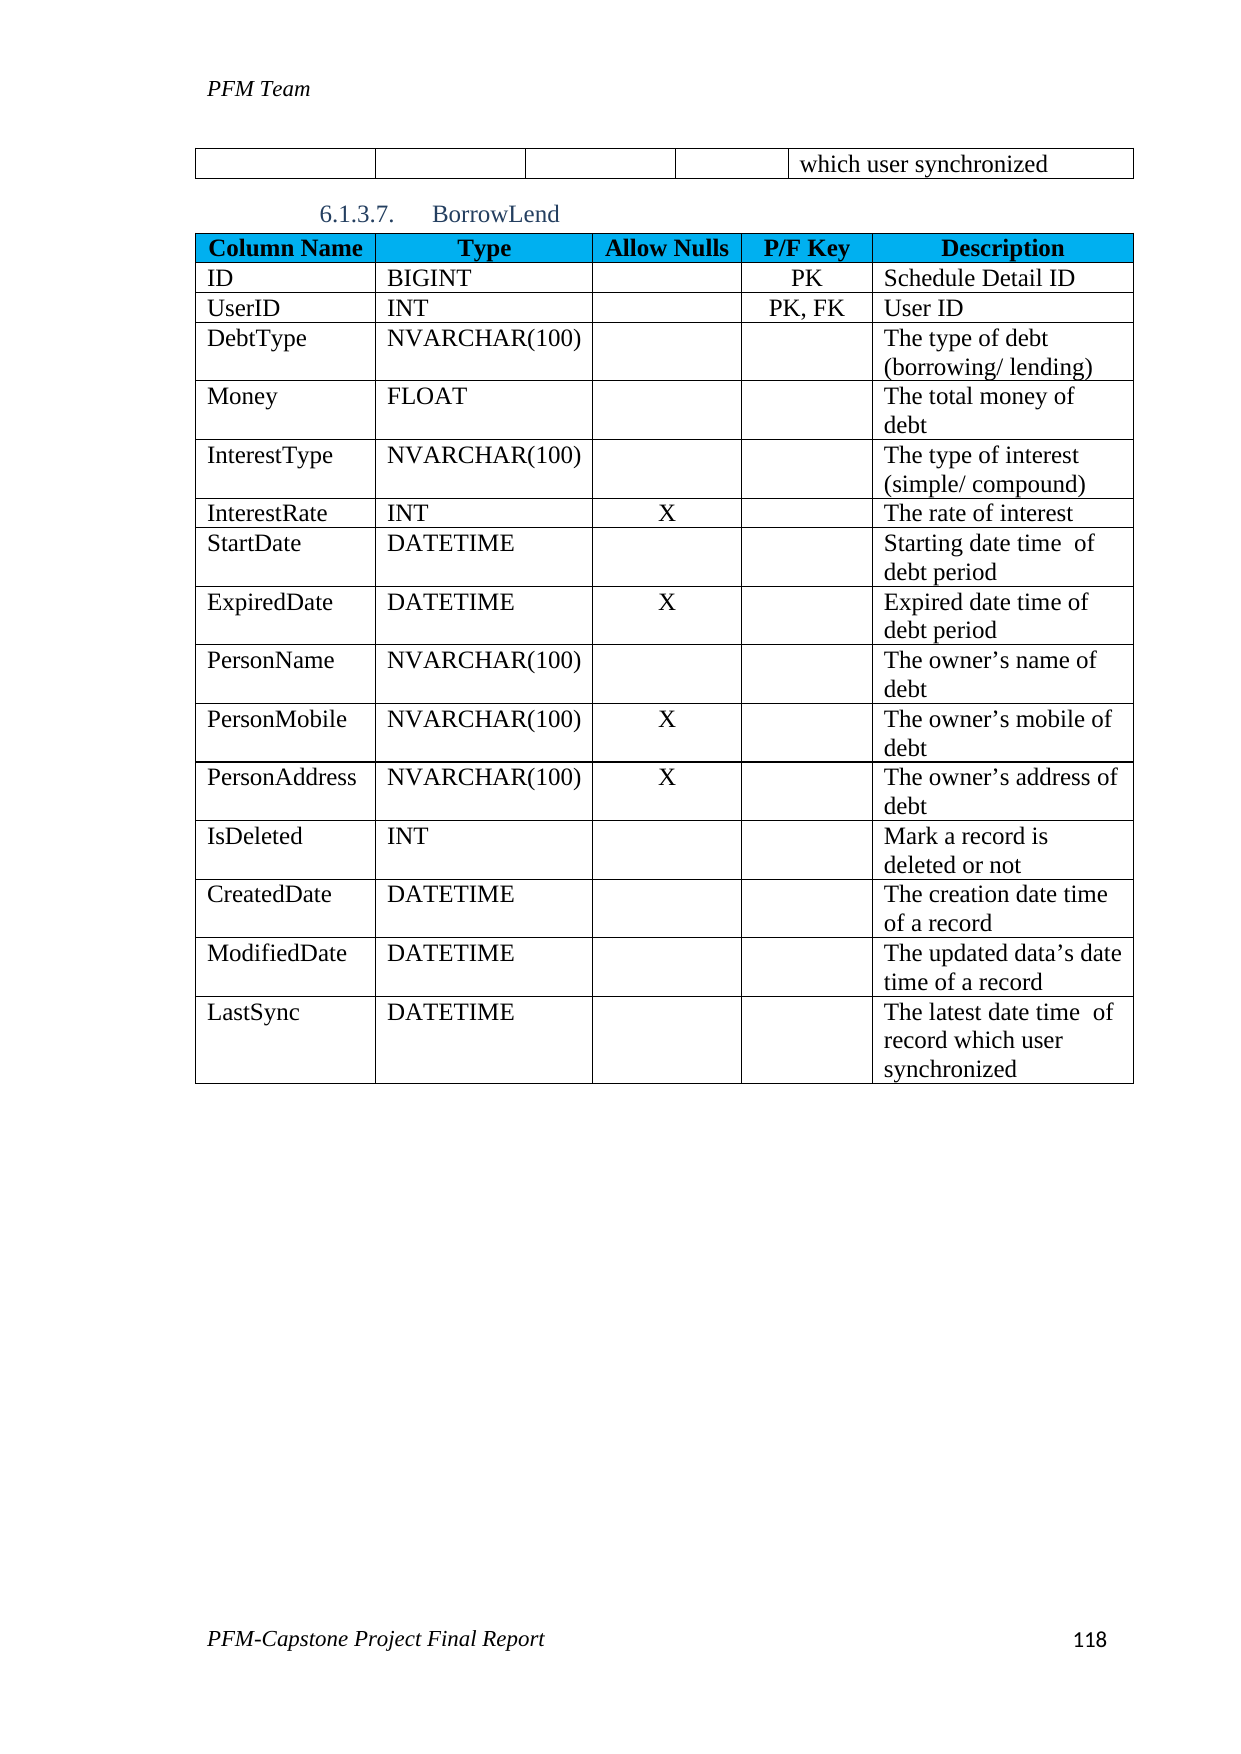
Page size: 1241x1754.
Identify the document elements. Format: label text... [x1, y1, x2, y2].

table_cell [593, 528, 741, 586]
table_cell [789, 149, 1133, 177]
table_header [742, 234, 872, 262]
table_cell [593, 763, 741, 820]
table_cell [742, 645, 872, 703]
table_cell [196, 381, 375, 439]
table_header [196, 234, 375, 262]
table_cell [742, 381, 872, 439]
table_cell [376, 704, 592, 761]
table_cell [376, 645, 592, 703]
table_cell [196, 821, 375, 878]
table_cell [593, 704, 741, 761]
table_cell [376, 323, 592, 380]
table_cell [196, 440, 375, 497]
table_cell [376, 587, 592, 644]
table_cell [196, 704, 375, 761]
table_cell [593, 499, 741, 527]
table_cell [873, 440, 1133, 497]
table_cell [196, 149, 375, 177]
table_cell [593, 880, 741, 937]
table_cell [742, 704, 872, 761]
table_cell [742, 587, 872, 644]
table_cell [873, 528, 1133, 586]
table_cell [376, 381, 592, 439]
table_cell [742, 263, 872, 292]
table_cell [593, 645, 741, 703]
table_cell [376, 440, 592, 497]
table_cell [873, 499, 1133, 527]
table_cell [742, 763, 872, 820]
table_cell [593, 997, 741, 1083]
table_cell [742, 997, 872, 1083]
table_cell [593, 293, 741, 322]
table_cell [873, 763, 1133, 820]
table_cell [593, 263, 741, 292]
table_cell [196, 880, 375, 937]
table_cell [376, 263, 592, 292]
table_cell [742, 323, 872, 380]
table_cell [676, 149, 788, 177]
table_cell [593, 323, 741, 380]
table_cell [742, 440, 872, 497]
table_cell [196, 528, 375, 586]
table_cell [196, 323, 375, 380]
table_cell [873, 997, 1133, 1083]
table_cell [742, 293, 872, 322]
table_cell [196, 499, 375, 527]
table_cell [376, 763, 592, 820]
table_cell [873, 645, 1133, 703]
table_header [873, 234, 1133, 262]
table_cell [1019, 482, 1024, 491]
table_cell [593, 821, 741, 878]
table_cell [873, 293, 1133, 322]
subtitle BorrowLend [319, 199, 1122, 228]
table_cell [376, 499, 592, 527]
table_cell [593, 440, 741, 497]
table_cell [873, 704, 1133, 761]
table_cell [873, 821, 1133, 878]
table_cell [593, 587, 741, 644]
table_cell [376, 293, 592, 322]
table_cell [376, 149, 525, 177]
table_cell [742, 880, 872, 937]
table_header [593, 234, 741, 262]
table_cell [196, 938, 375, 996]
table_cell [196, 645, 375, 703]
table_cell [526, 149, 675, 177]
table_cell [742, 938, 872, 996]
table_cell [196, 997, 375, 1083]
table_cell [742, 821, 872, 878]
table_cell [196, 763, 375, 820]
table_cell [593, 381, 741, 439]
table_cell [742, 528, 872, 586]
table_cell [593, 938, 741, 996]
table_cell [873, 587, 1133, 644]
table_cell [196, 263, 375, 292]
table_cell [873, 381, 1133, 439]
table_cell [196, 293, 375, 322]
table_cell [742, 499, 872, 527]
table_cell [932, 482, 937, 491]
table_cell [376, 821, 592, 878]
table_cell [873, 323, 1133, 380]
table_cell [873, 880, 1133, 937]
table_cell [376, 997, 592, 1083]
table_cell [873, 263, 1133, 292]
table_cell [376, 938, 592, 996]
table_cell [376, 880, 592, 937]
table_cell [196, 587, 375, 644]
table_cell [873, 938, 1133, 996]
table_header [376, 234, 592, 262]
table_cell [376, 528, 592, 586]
